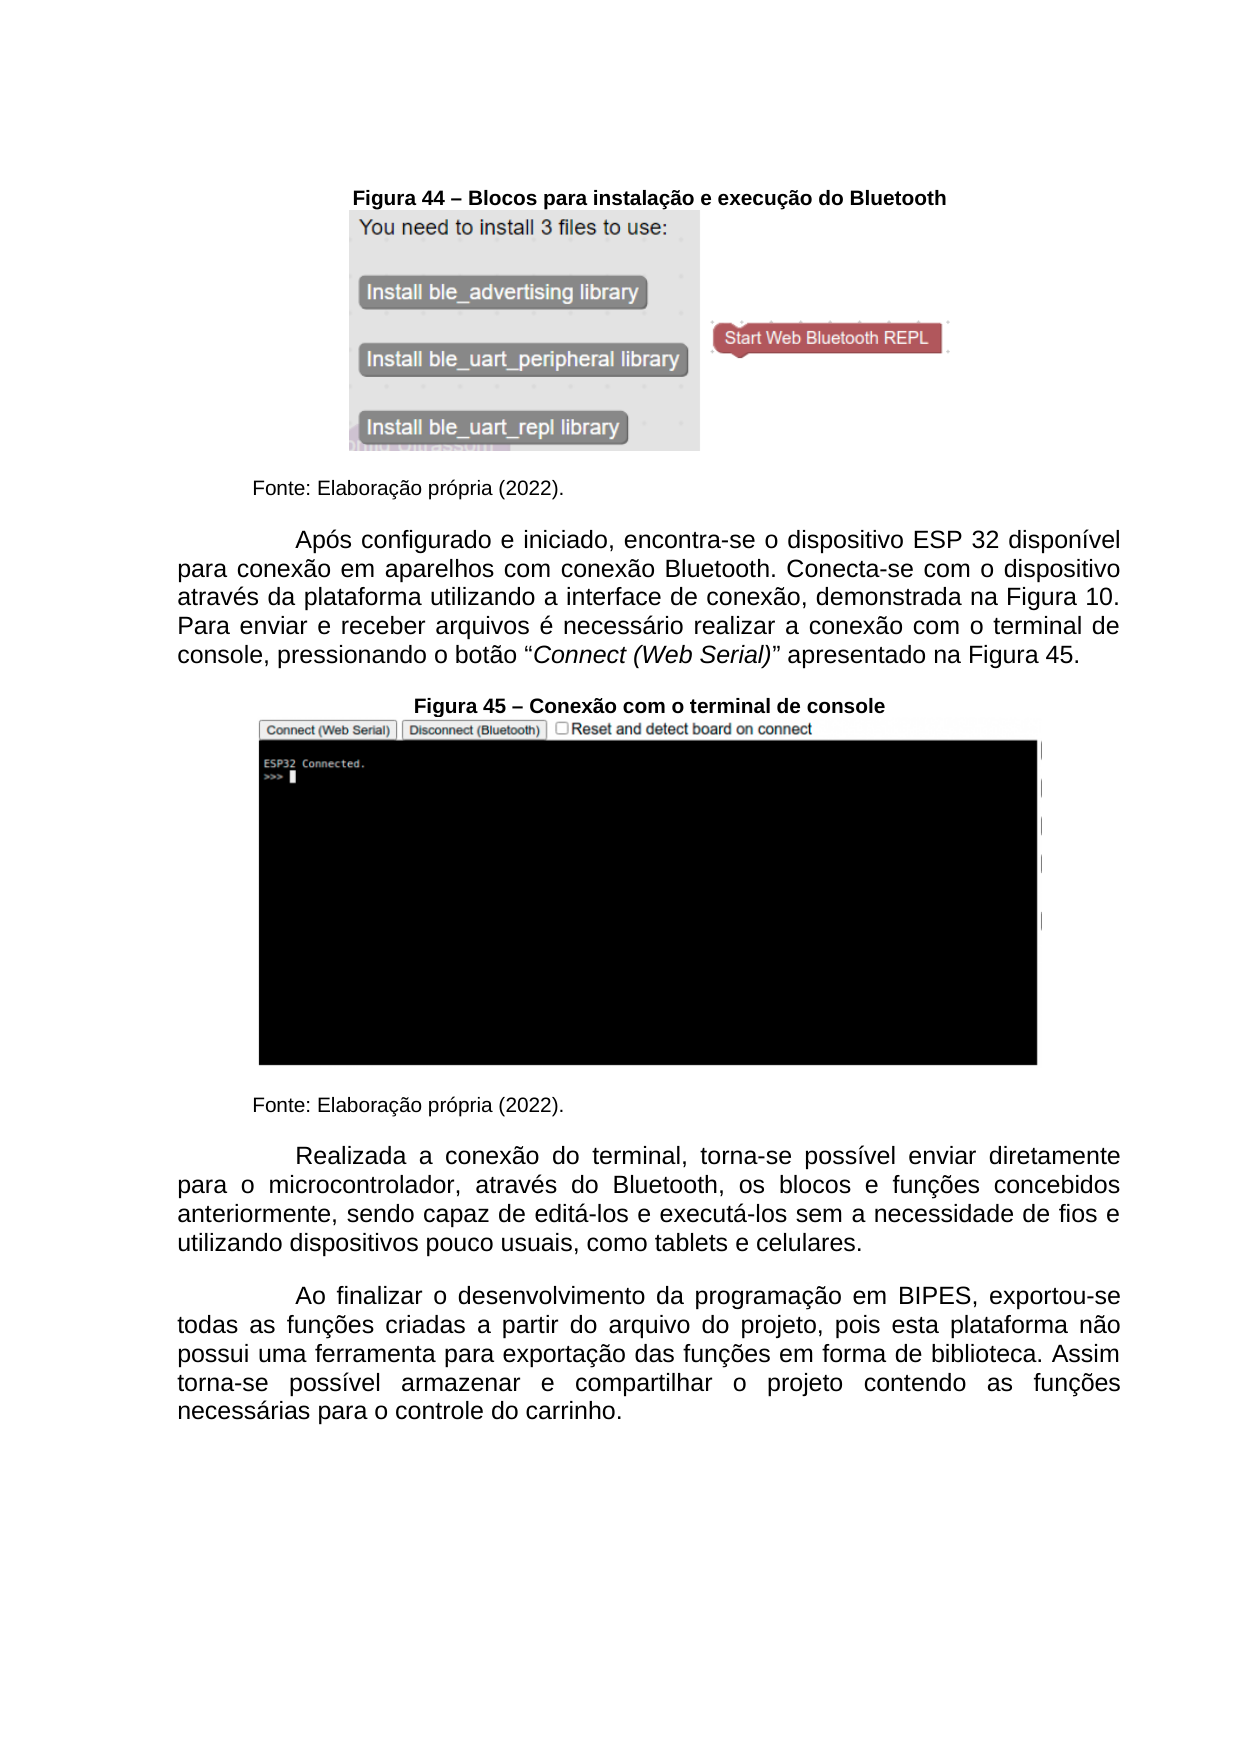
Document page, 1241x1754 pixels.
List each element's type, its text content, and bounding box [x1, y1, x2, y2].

picture [349, 210, 951, 451]
text Após configurado e iniciado, encontra-se o dispositivo ESP 32 disponível para conexão em aparelhos com conexão Bluetooth. Conecta-se com o dispositivo através da plataforma utilizando a interface de conexão, demonstrada na Figura 10. Para enviar e receber arquivos é necessário realizar a conexão com o terminal de console, pressionando o botão “Connect (Web Serial)” apresentado na Figura 45. [177, 525, 1122, 668]
text Fonte: Elaboração própria (2022). [177, 1092, 1122, 1116]
picture [257, 717, 1042, 1068]
text Ao finalizar o desenvolvimento da programação em BIPES, exportou-se todas as funções criadas a partir do arquivo do projeto, pois esta plataforma não possui uma ferramenta para exportação das funções em forma de biblioteca. Assim torna-se possível armazenar e compartilhar o projeto contendo as funções necessárias para o controle do carrinho. [177, 1281, 1122, 1425]
text Realizada a conexão do terminal, torna-se possível enviar diretamente para o microcontrolador, através do Bluetooth, os blocos e funções concebidos anteriormente, sendo capaz de editá-los e executá-los sem a necessidade de fios e utilizando dispositivos pouco usuais, como tablets e celulares. [177, 1141, 1122, 1256]
text Fonte: Elaboração própria (2022). [177, 476, 1122, 500]
